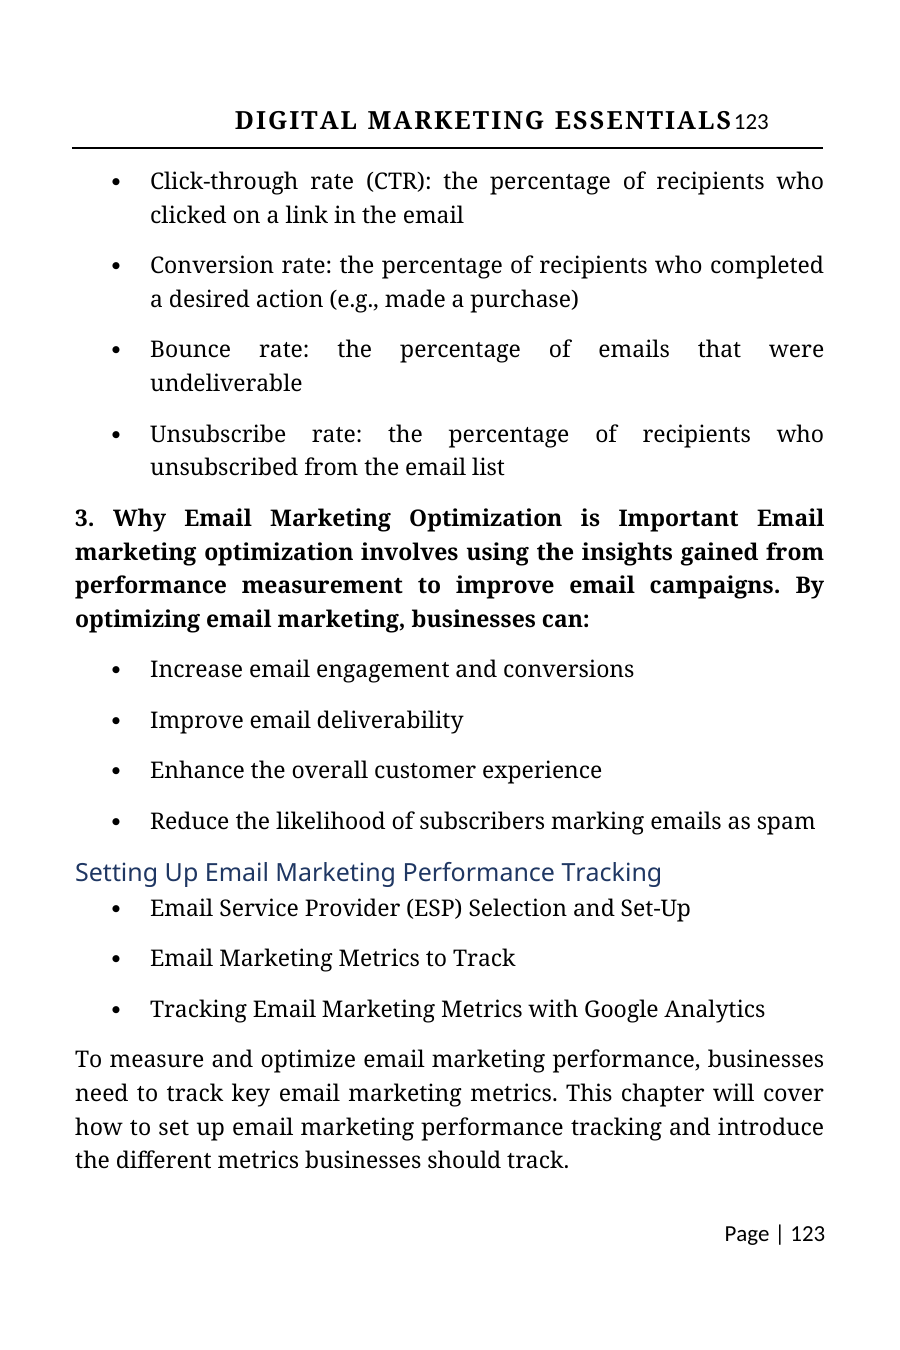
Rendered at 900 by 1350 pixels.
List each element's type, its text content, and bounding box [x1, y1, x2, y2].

list Email Marketing Metrics to Track [112, 942, 825, 973]
list Enhance the overall customer experience [112, 754, 825, 786]
list Improve email deliverability [112, 704, 825, 735]
list Increase email engagement and conversions [112, 653, 825, 685]
list Tracking Email Marketing Metrics with Google Analytics [112, 993, 825, 1024]
text 3. Why Email Marketing Optimization is Important Email marketing optimization involves using the insights gained from performance measurement to improve email campaigns. By optimizing email marketing, businesses can: [75, 502, 825, 634]
list Reduce the likelihood of subscribers marking emails as spam [112, 805, 825, 836]
text To measure and optimize email marketing performance, businesses need to track key email marketing metrics. This chapter will cover how to set up email marketing performance tracking and introduce the different metrics businesses should track. [75, 1043, 825, 1176]
list Bounce rate: the percentage of emails that were undeliverable [112, 333, 825, 398]
list Click-through rate (CTR): the percentage of recipients who clicked on a link in the email [112, 165, 825, 230]
list Email Service Provider (ESP) Selection and Set-Up [112, 892, 825, 923]
list Unsubscribe rate: the percentage of recipients who unsubscribed from the email list [112, 418, 825, 483]
subtitle Setting Up Email Marketing Performance Tracking [75, 855, 825, 889]
list Conversion rate: the percentage of recipients who completed a desired action (e.g., made a purchase) [112, 249, 825, 314]
